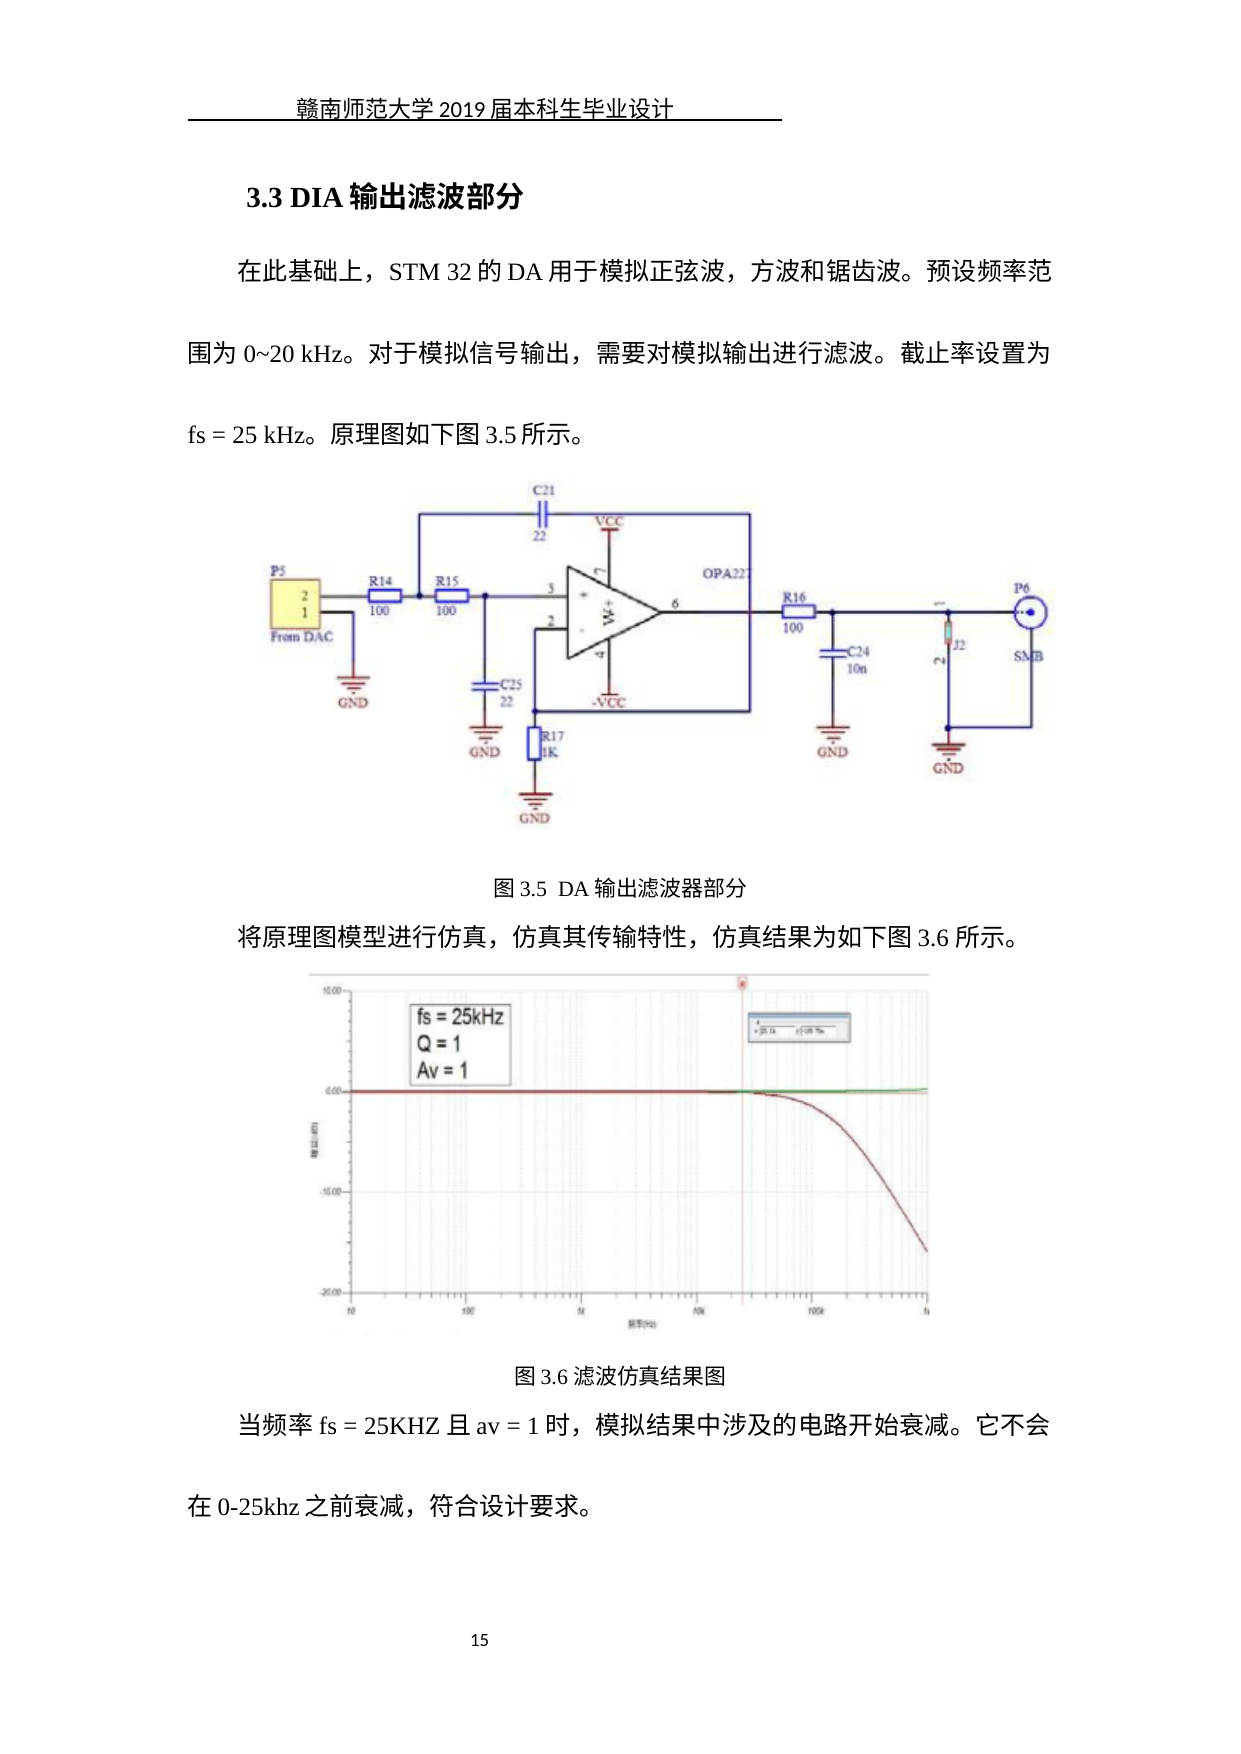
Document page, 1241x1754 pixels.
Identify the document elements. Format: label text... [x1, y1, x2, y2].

text 当频率fs = 25KHZ且av = 1时，模拟结果中涉及的电路开始衰减。它不会在0-25khz之前衰减，符合设计要求。 [187, 1391, 1053, 1537]
picture [231, 474, 1075, 835]
text 3.3 DIA输出滤波部分 [187, 162, 1053, 227]
text 图3.5 DA输出滤波器部分 [187, 871, 1053, 903]
text 将原理图模型进行仿真，仿真其传输特性，仿真结果为如下图3.6 所示。 [187, 903, 1053, 968]
text 图3.6 滤波仿真结果图 [187, 1358, 1053, 1391]
text 在此基础上，STM 32的DA用于模拟正弦波，方波和锯齿波。预设频率范围为0~20 kHz。对于模拟信号输出，需要对模拟输出进行滤波。截止率设置为fs = 25 kHz。原理图如下图3.5所示。 [187, 237, 1053, 465]
picture [290, 968, 950, 1337]
